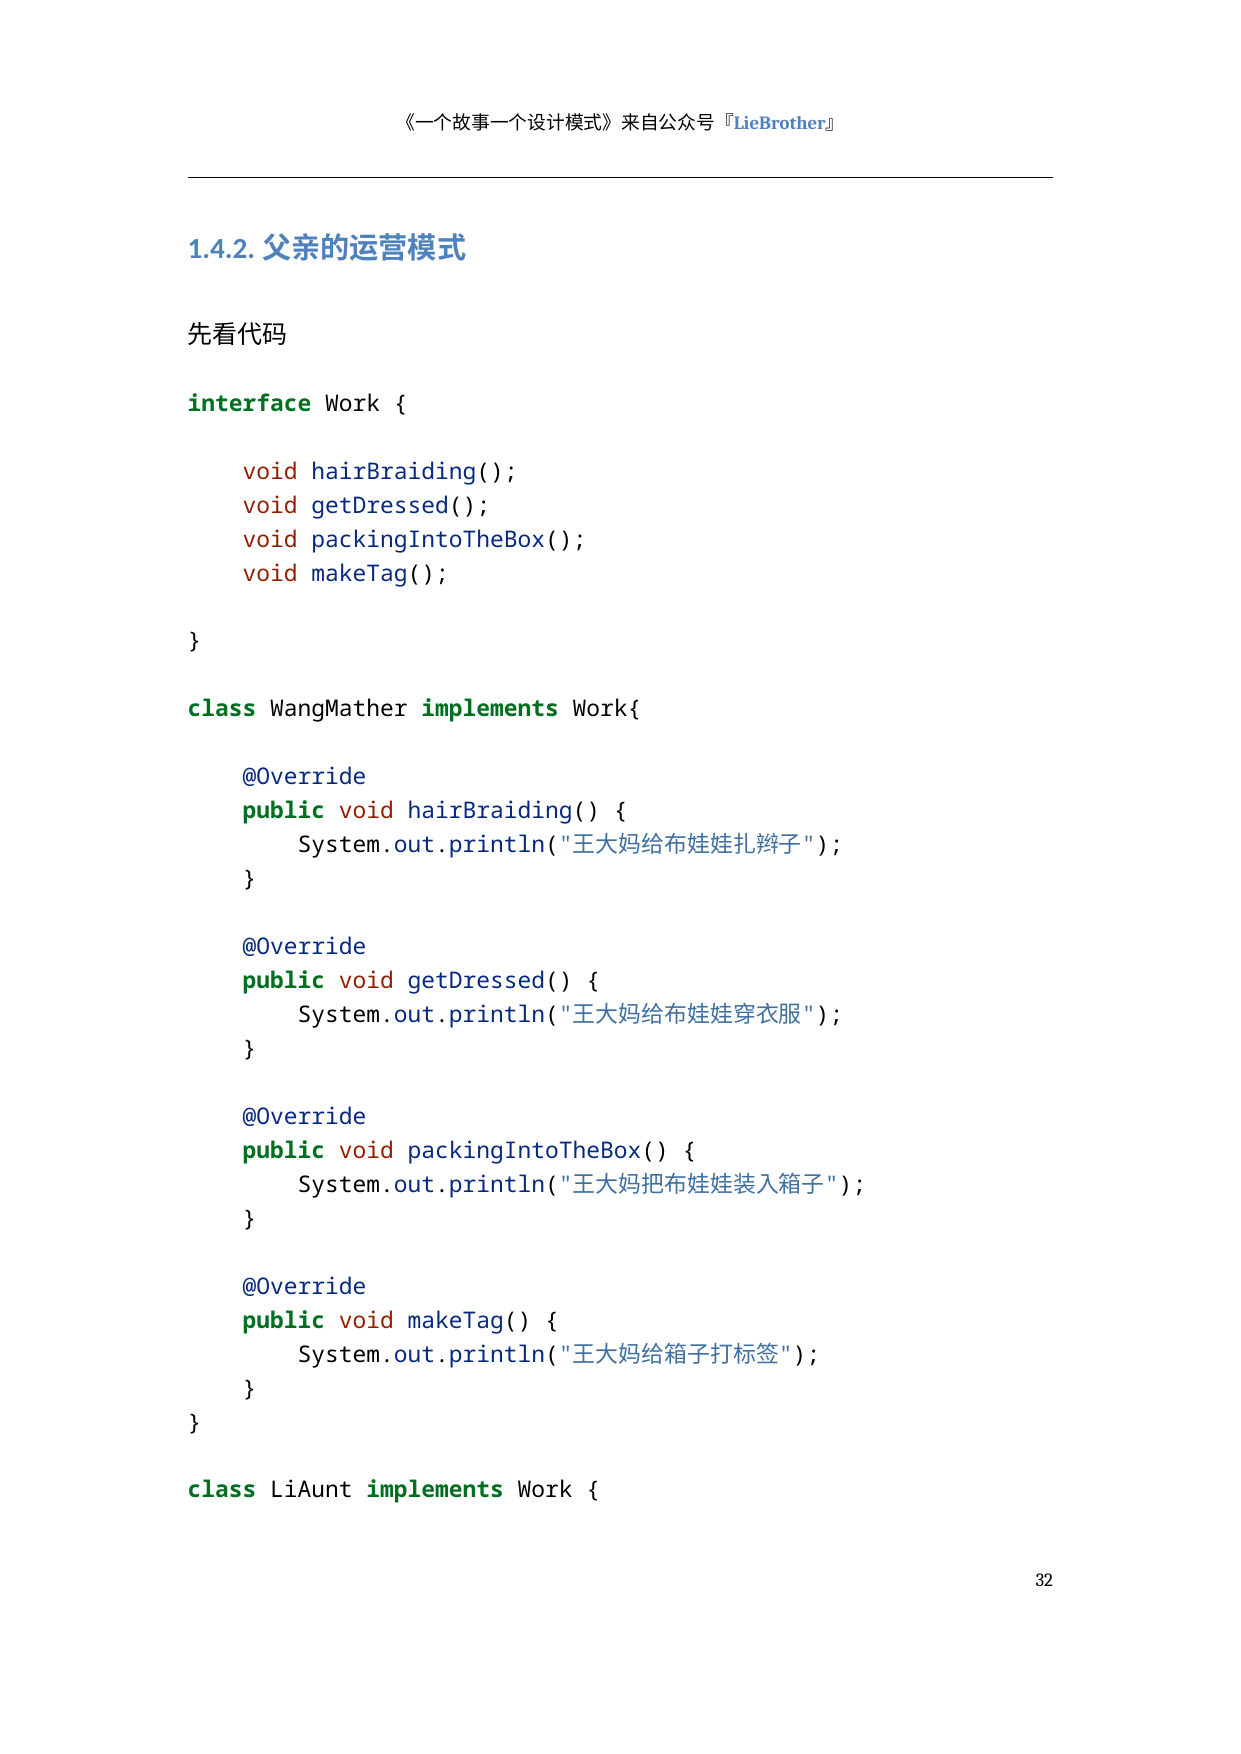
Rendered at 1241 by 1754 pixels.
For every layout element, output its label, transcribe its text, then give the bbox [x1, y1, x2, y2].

text 先看代码 [187, 299, 1053, 367]
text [187, 385, 1053, 1506]
subtitle 1.4.2. 父亲的运营模式 [187, 212, 1053, 280]
